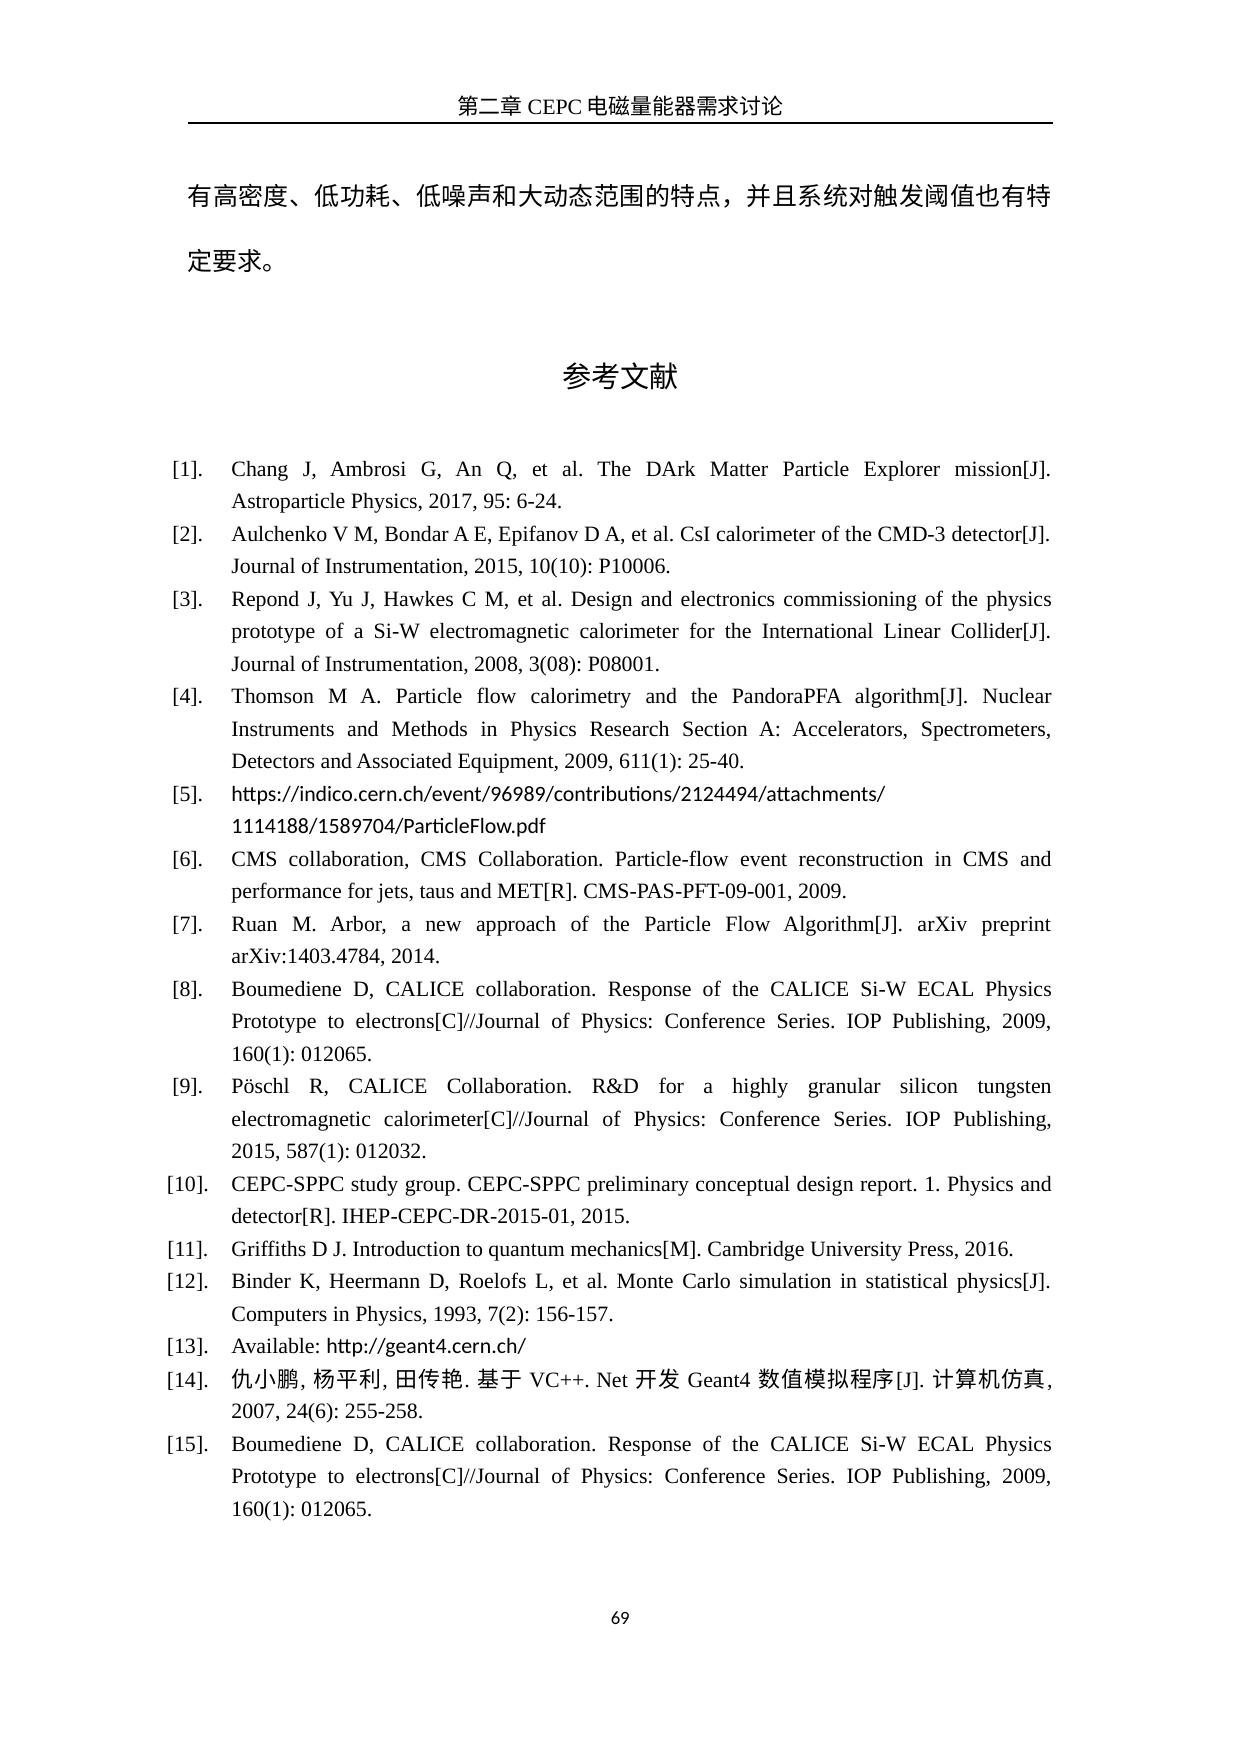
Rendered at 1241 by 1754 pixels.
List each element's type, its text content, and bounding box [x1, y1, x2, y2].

list Boumediene D, CALICE collaboration. Response of the CALICE Si-W ECAL Physics Prototype to electrons[C]//Journal of Physics: Conference Series. IOP Publishing, 2009, 160(1): 012065. [187, 1427, 1053, 1524]
subtitle 参考文献 [187, 342, 1053, 407]
list Thomson M A. Particle flow calorimetry and the PandoraPFA algorithm[J]. Nuclear Instruments and Methods in Physics Research Section A: Accelerators, Spectrometers, Detectors and Associated Equipment, 2009, 611(1): 25-40. [187, 679, 1053, 777]
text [187, 162, 1053, 292]
list Boumediene D, CALICE collaboration. Response of the CALICE Si-W ECAL Physics Prototype to electrons[C]//Journal of Physics: Conference Series. IOP Publishing, 2009, 160(1): 012065. [187, 972, 1053, 1069]
list Available: http://geant4.cern.ch/ [187, 1329, 1053, 1362]
list CMS collaboration, CMS Collaboration. Particle-flow event reconstruction in CMS and performance for jets, taus and MET[R]. CMS-PAS-PFT-09-001, 2009. [187, 842, 1053, 907]
list Chang J, Ambrosi G, An Q, et al. The DArk Matter Particle Explorer mission[J]. Astroparticle Physics, 2017, 95: 6-24. [187, 452, 1053, 517]
list Griffiths D J. Introduction to quantum mechanics[M]. Cambridge University Press, 2016. [187, 1232, 1053, 1264]
list Binder K, Heermann D, Roelofs L, et al. Monte Carlo simulation in statistical physics[J]. Computers in Physics, 1993, 7(2): 156-157. [187, 1264, 1053, 1329]
list Aulchenko V M, Bondar A E, Epifanov D A, et al. CsI calorimeter of the CMD-3 detector[J]. Journal of Instrumentation, 2015, 10(10): P10006. [187, 517, 1053, 582]
list https://indico.cern.ch/event/96989/contributions/2124494/attachments/1114188/1589704/ParticleFlow.pdf [187, 777, 1053, 842]
list Ruan M. Arbor, a new approach of the Particle Flow Algorithm[J]. arXiv preprint arXiv:1403.4784, 2014. [187, 907, 1053, 972]
list CEPC-SPPC study group. CEPC-SPPC preliminary conceptual design report. 1. Physics and detector[R]. IHEP-CEPC-DR-2015-01, 2015. [187, 1167, 1053, 1232]
list Pöschl R, CALICE Collaboration. R&D for a highly granular silicon tungsten electromagnetic calorimeter[C]//Journal of Physics: Conference Series. IOP Publishing, 2015, 587(1): 012032. [187, 1069, 1053, 1167]
list Repond J, Yu J, Hawkes C M, et al. Design and electronics commissioning of the physics prototype of a Si-W electromagnetic calorimeter for the International Linear Collider[J]. Journal of Instrumentation, 2008, 3(08): P08001. [187, 582, 1053, 679]
list 仇小鹏, 杨平利, 田传艳. 基于 VC++. Net 开发 Geant4 数值模拟程序[J]. 计算机仿真, 2007, 24(6): 255-258. [187, 1362, 1053, 1427]
